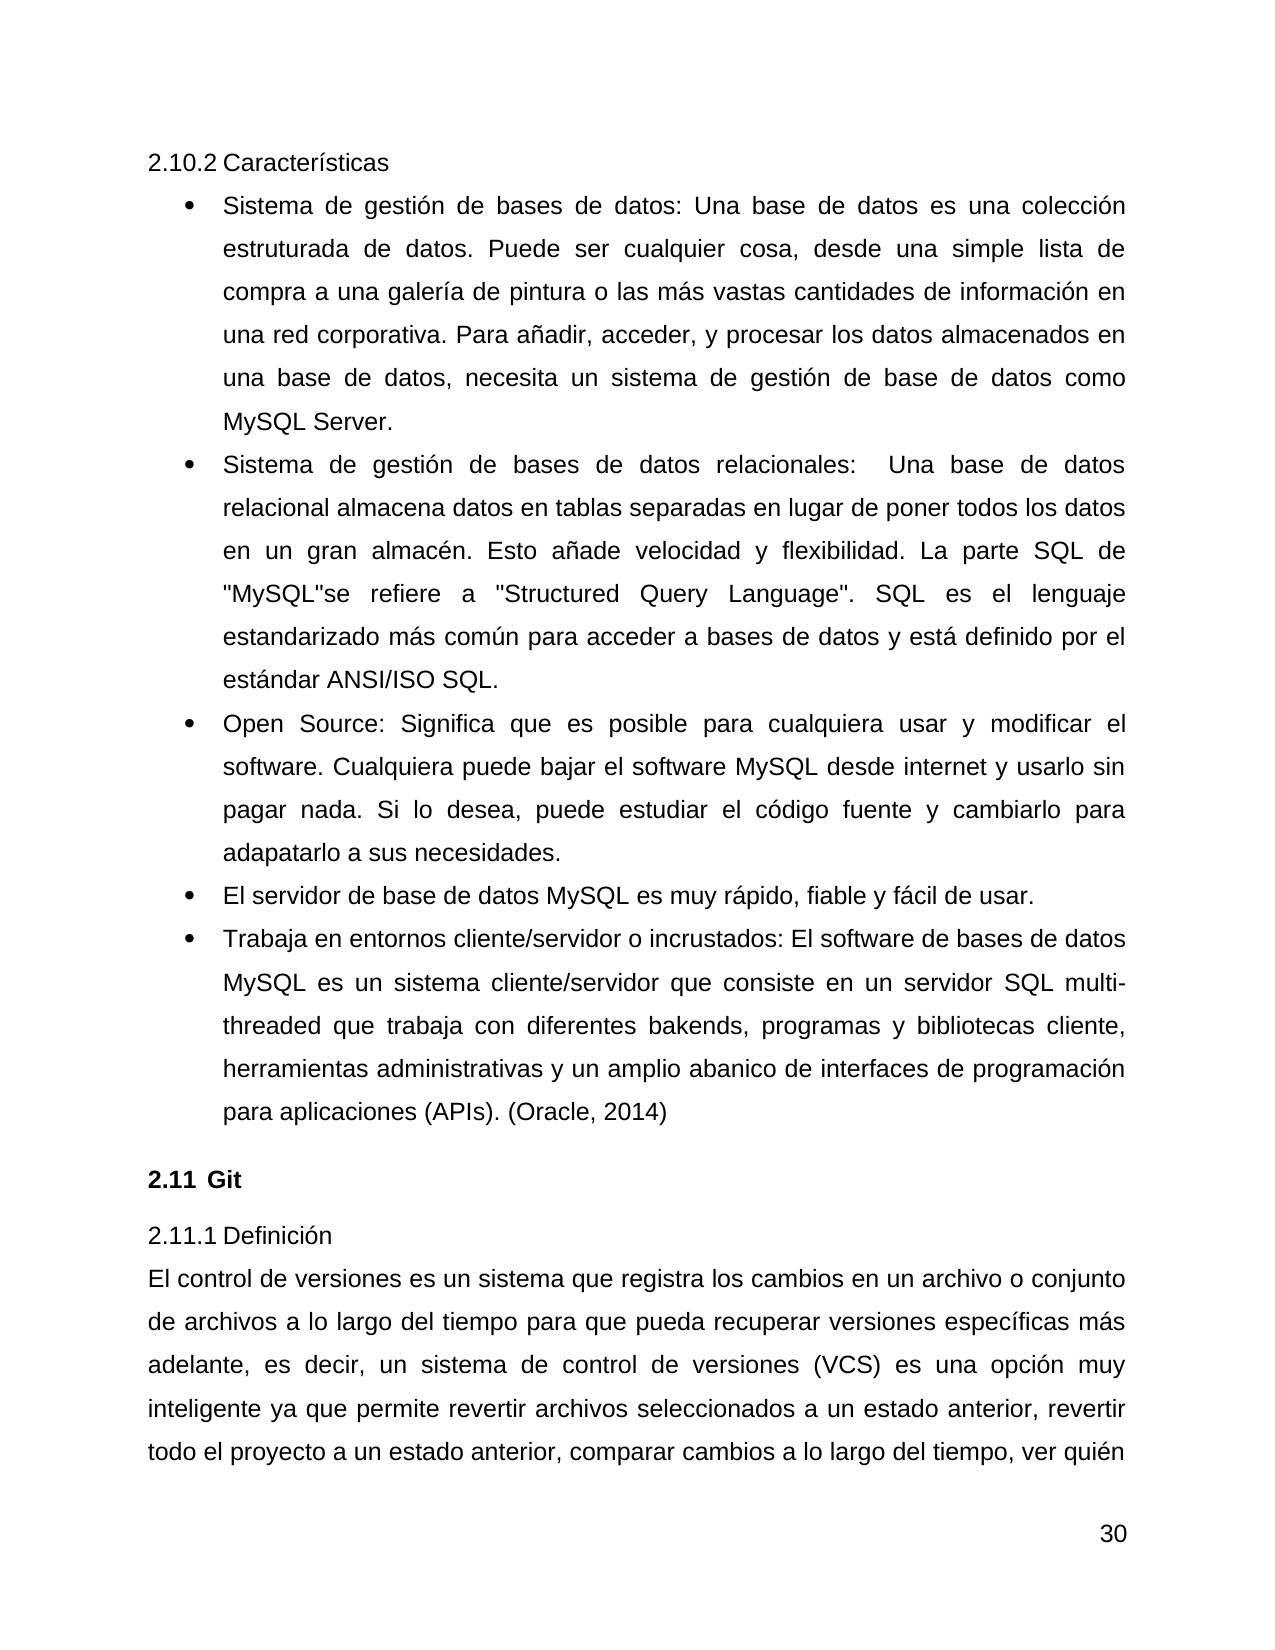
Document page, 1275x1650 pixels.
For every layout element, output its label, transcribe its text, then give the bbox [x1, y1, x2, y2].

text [148, 1264, 1127, 1466]
list Open Source: Significa que es posible para cualquiera usar y modificar el software. Cualquiera puede bajar el software MySQL desde internet y usarlo sin pagar nada. Si lo desea, puede estudiar el código fuente y cambiarlo para adapatarlo a sus necesidades. [185, 708, 1127, 867]
text Definición [148, 1221, 1127, 1250]
list Sistema de gestión de bases de datos: Una base de datos es una colección estruturada de datos. Puede ser cualquier cosa, desde una simple lista de compra a una galería de pintura o las más vastas cantidades de información en una red corporativa. Para añadir, acceder, y procesar los datos almacenados en una base de datos, necesita un sistema de gestión de base de datos como MySQL Server. [185, 191, 1127, 435]
text Git [148, 1165, 1127, 1194]
list Trabaja en entornos cliente/servidor o incrustados: El software de bases de datos MySQL es un sistema cliente/servidor que consiste en un servidor SQL multi-threaded que trabaja con diferentes bakends, programas y bibliotecas cliente, herramientas administrativas y un amplio abanico de interfaces de programación para aplicaciones (APIs). [185, 924, 1127, 1126]
list El servidor de base de datos MySQL es muy rápido, fiable y fácil de usar. [185, 881, 1127, 910]
text Características [148, 148, 1127, 176]
list Sistema de gestión de bases de datos relacionales: Una base de datos relacional almacena datos en tablas separadas en lugar de poner todos los datos en un gran almacén. Esto añade velocidad y flexibilidad. La parte SQL de "MySQL"se refiere a "Structured Query Language". SQL es el lenguaje estandarizado más común para acceder a bases de datos y está definido por el estándar ANSI/ISO SQL. [185, 450, 1127, 694]
